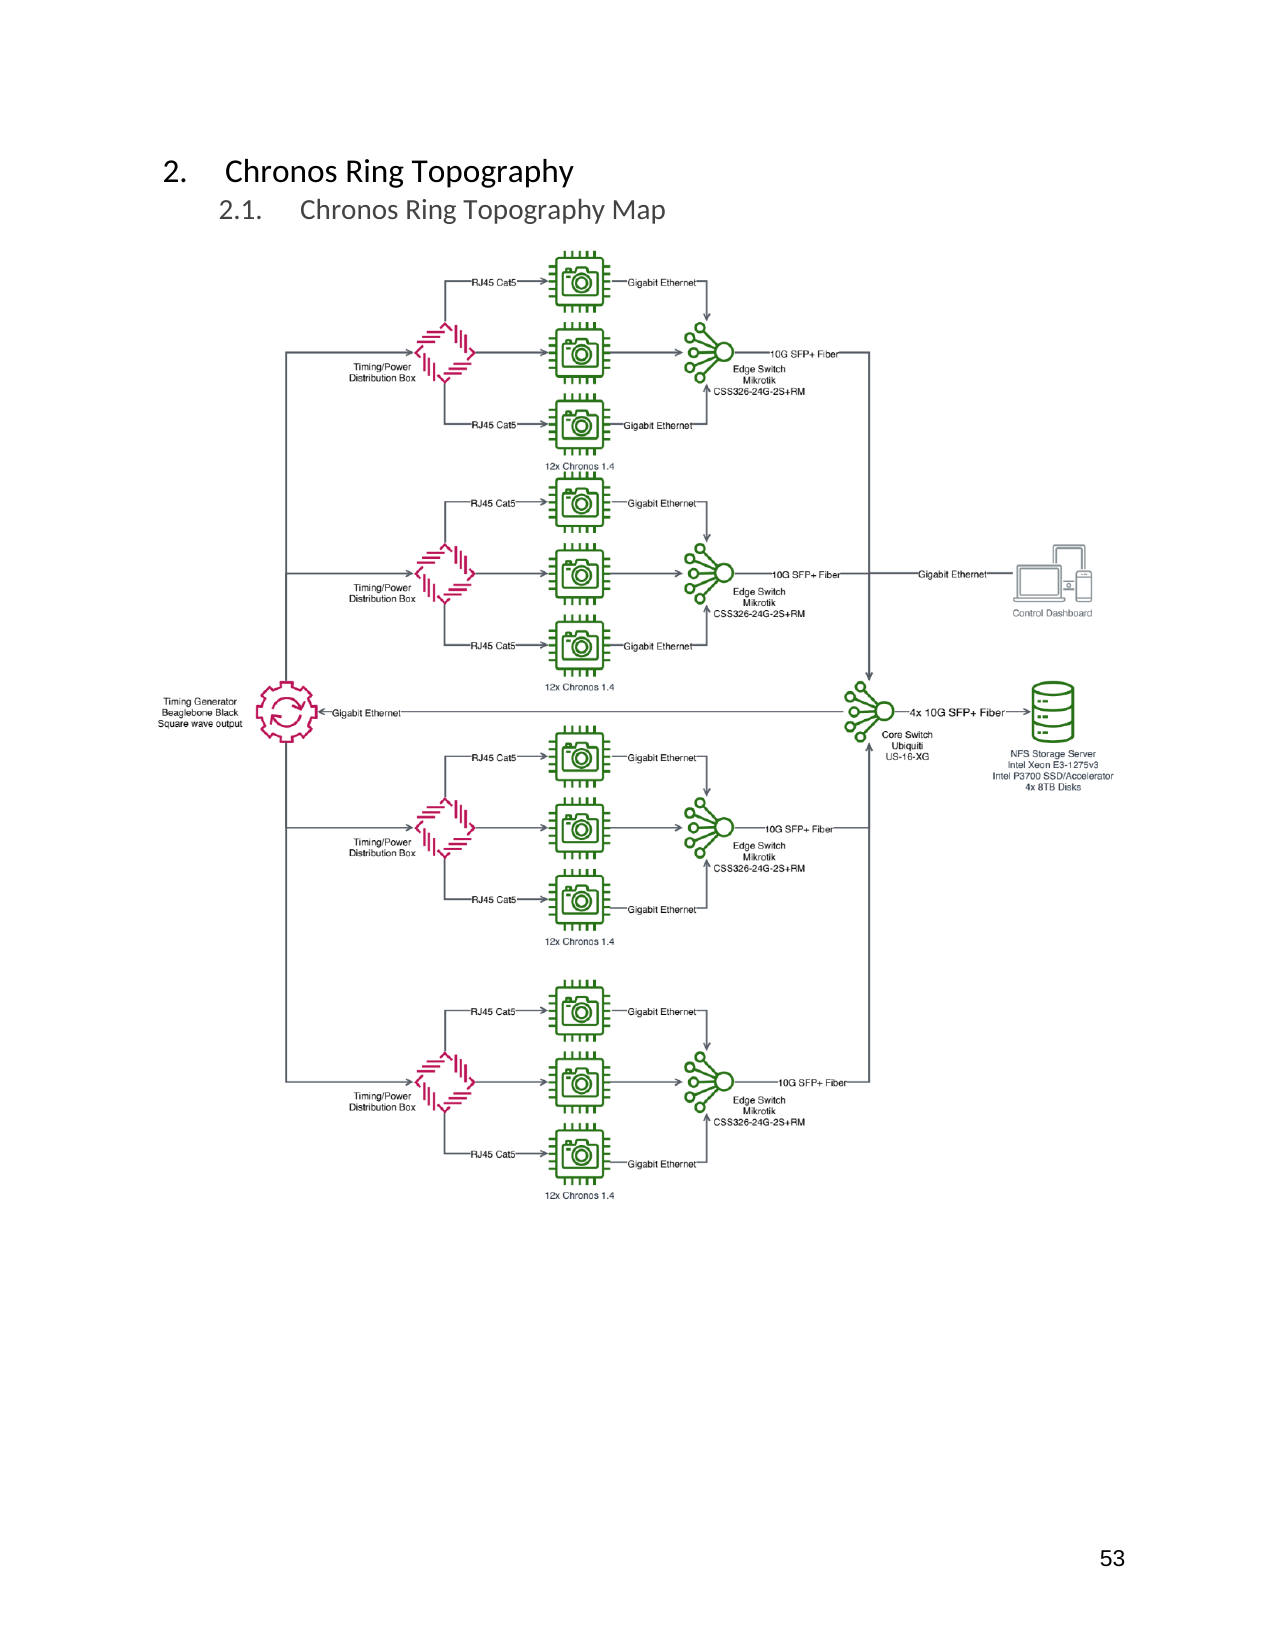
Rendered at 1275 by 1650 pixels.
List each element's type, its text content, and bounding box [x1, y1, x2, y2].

subtitle Chronos Ring Topography Map [262, 191, 1125, 226]
picture [150, 234, 1118, 1220]
subtitle Chronos Ring Topography [187, 150, 1125, 191]
